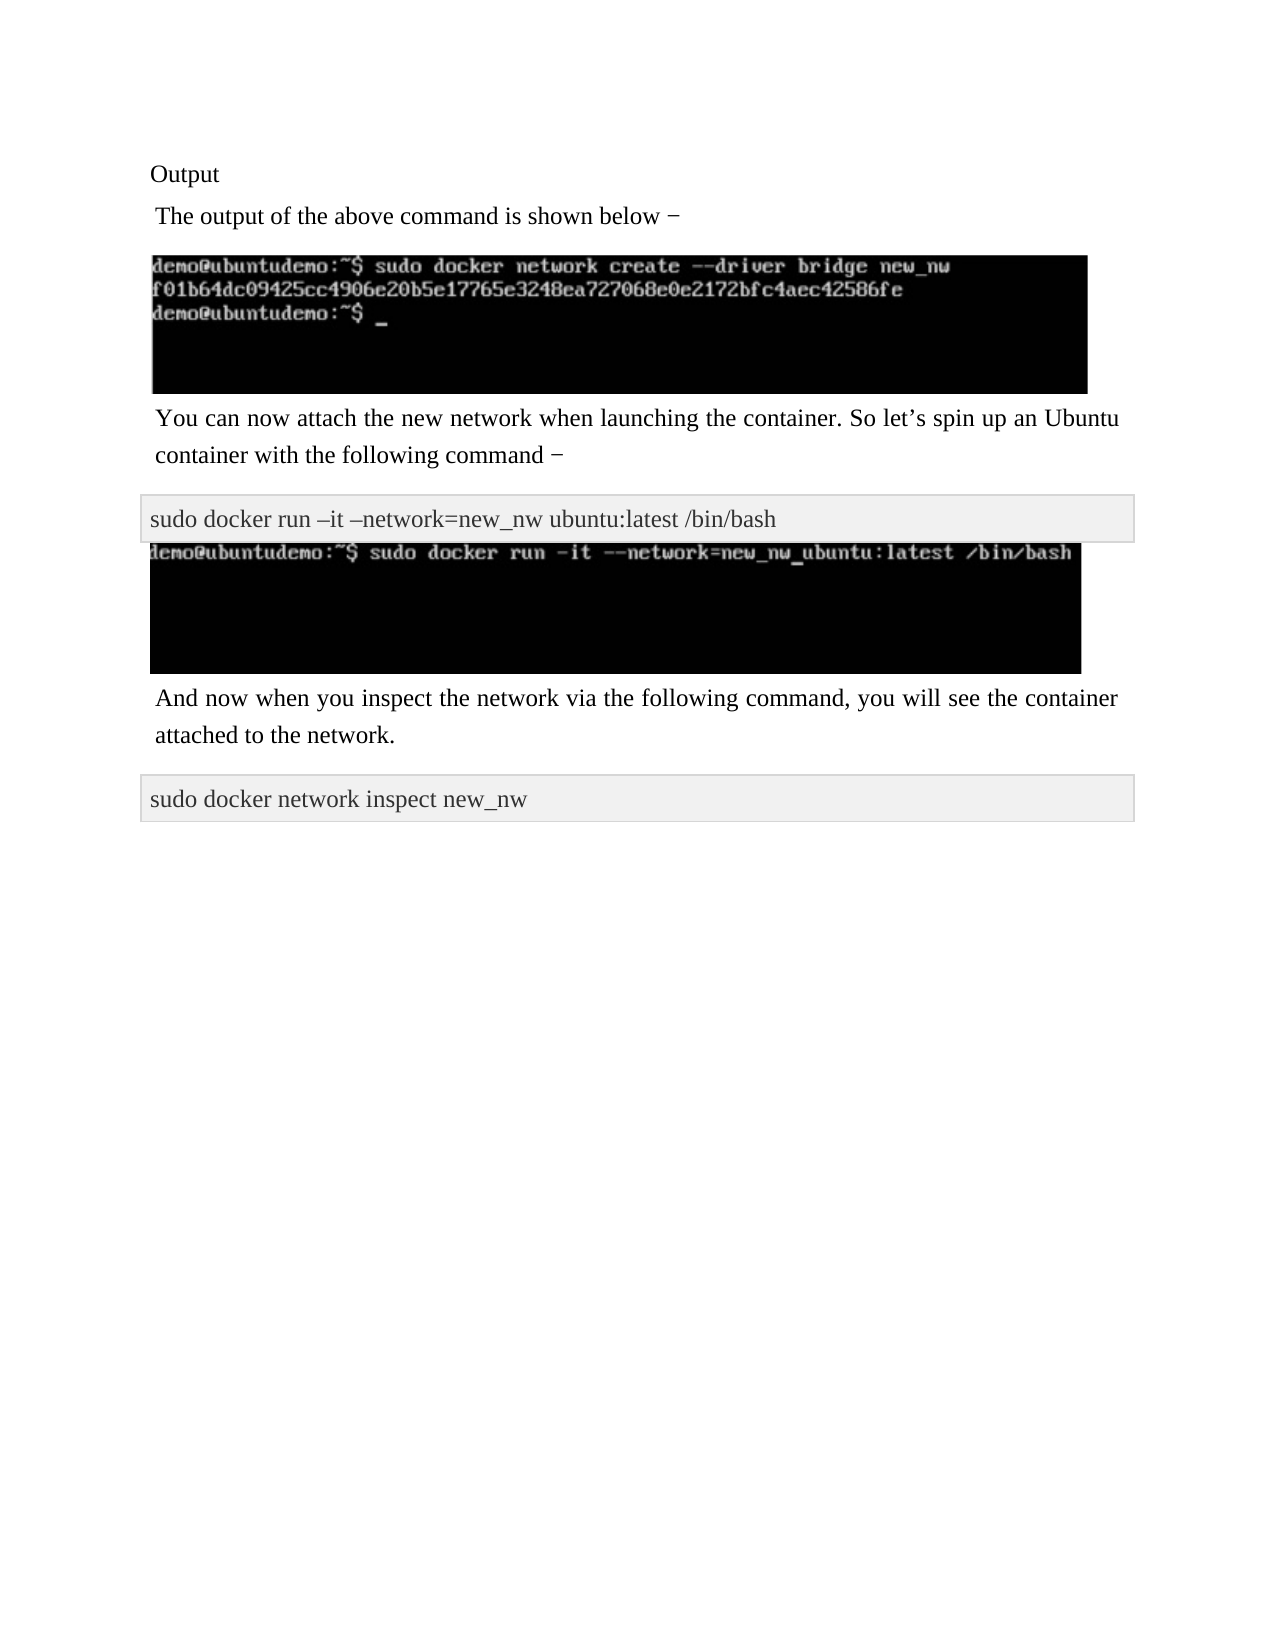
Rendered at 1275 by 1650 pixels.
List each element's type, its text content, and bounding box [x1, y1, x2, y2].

text sudo docker run –it –network=new_nw ubuntu:latest /bin/bash [142, 496, 1133, 541]
text And now when you inspect the network via the following command, you will see the container attached to the network. [155, 674, 1120, 749]
text Output [150, 150, 1120, 187]
picture [150, 255, 1088, 394]
picture [150, 543, 1082, 674]
text You can now attach the new network when launching the container. So let’s spin up an Ubuntu container with the following command − [155, 394, 1120, 469]
text sudo docker network inspect new_nw [142, 776, 1133, 821]
text The output of the above command is shown below − [155, 192, 1120, 230]
